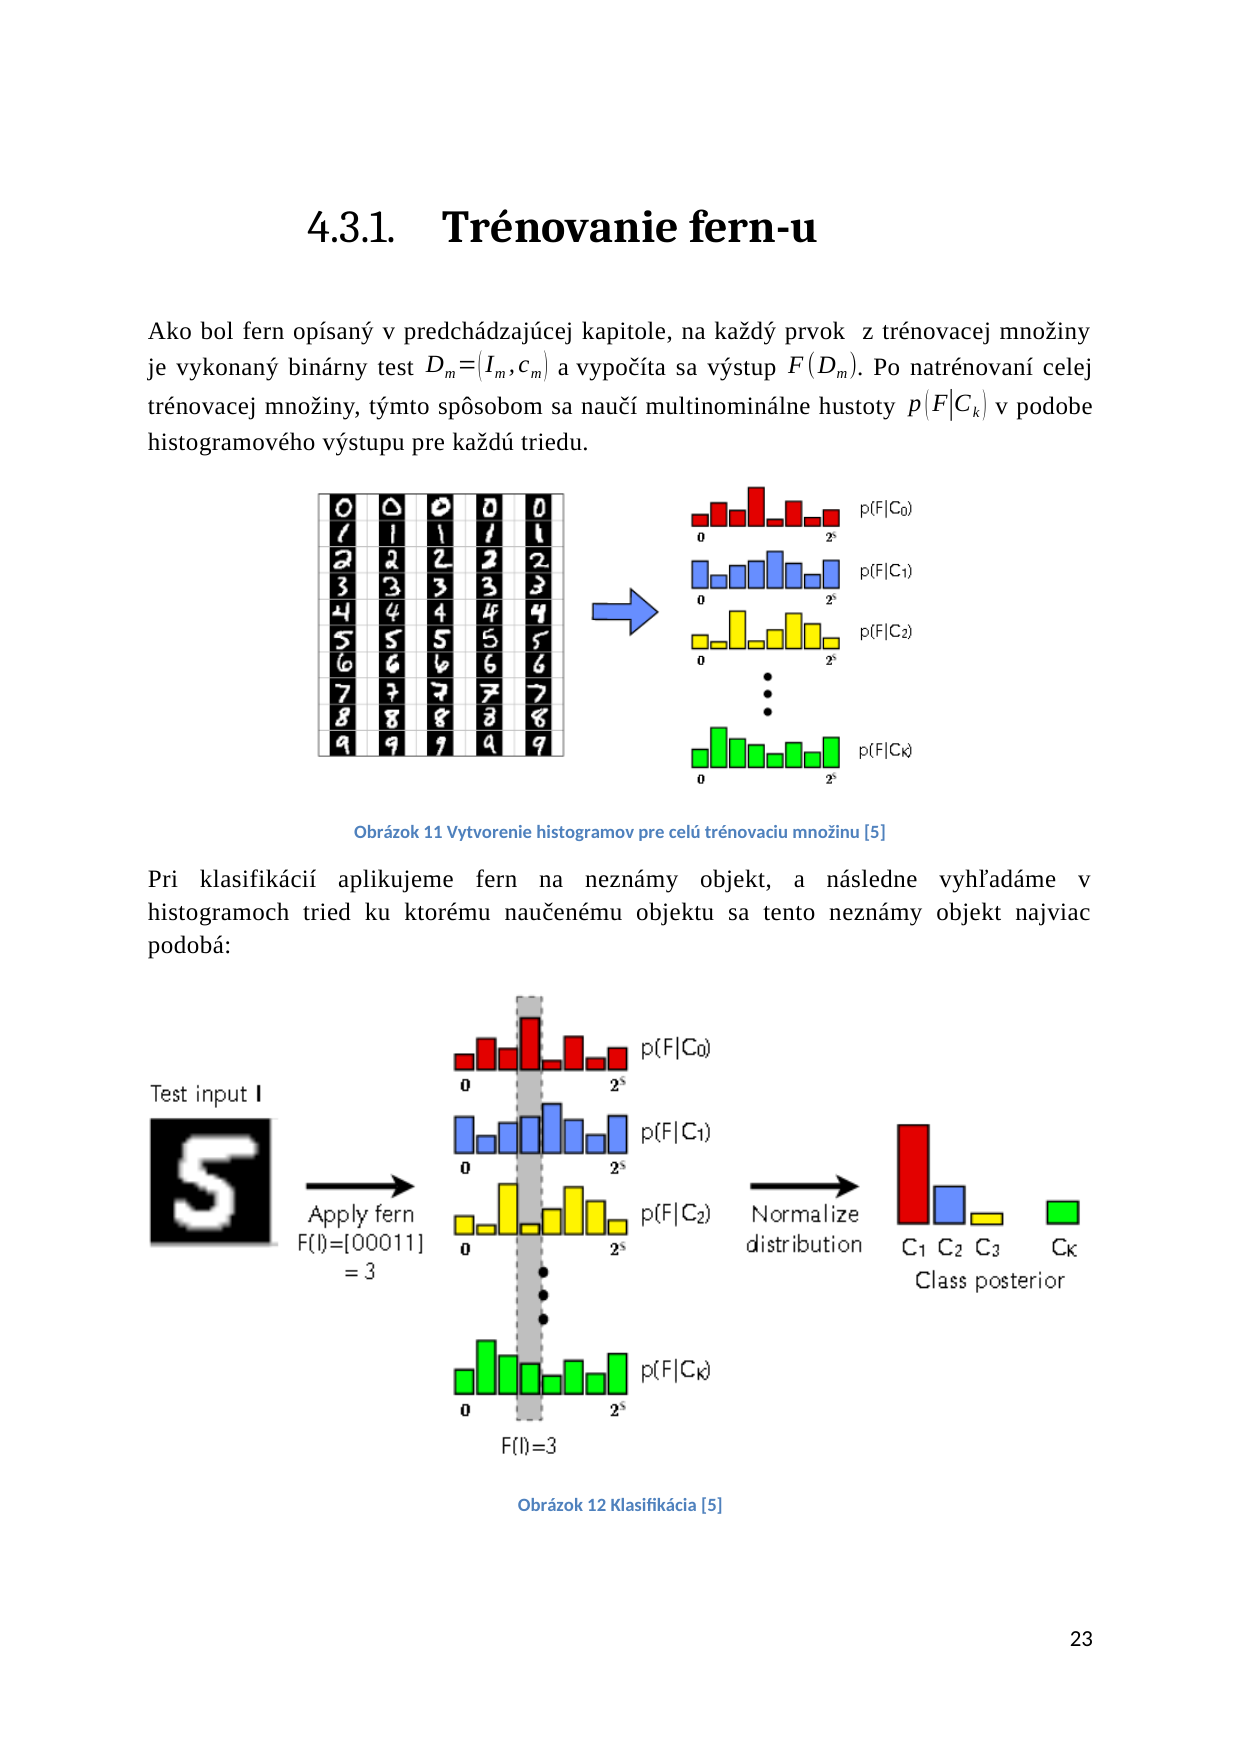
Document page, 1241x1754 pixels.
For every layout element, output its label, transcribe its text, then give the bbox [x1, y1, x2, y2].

list Trénovanie fern-u [307, 201, 1093, 254]
text Pri klasifikácií aplikujeme fern na neznámy objekt, a následne vyhľadáme v histogramoch tried ku ktorému naučenému objektu sa tento neznámy objekt najviac podobá: [148, 864, 1093, 959]
text Ako bol fern opísaný v predchádzajúcej kapitole, na každý prvok z trénovacej množiny je vykonaný binárny test a vypočíta sa výstup . Po natrénovaní celej trénovacej množiny, týmto spôsobom sa naučí multinominálne hustoty v podobe histogramového výstupu pre každú triedu. [148, 316, 1093, 456]
picture [148, 984, 1092, 1469]
picture [313, 480, 927, 796]
text Obrázok 12 Klasifikácia [5] [148, 1493, 1093, 1516]
text Obrázok 11 Vytvorenie histogramov pre celú trénovaciu množinu [5] [148, 820, 1093, 843]
